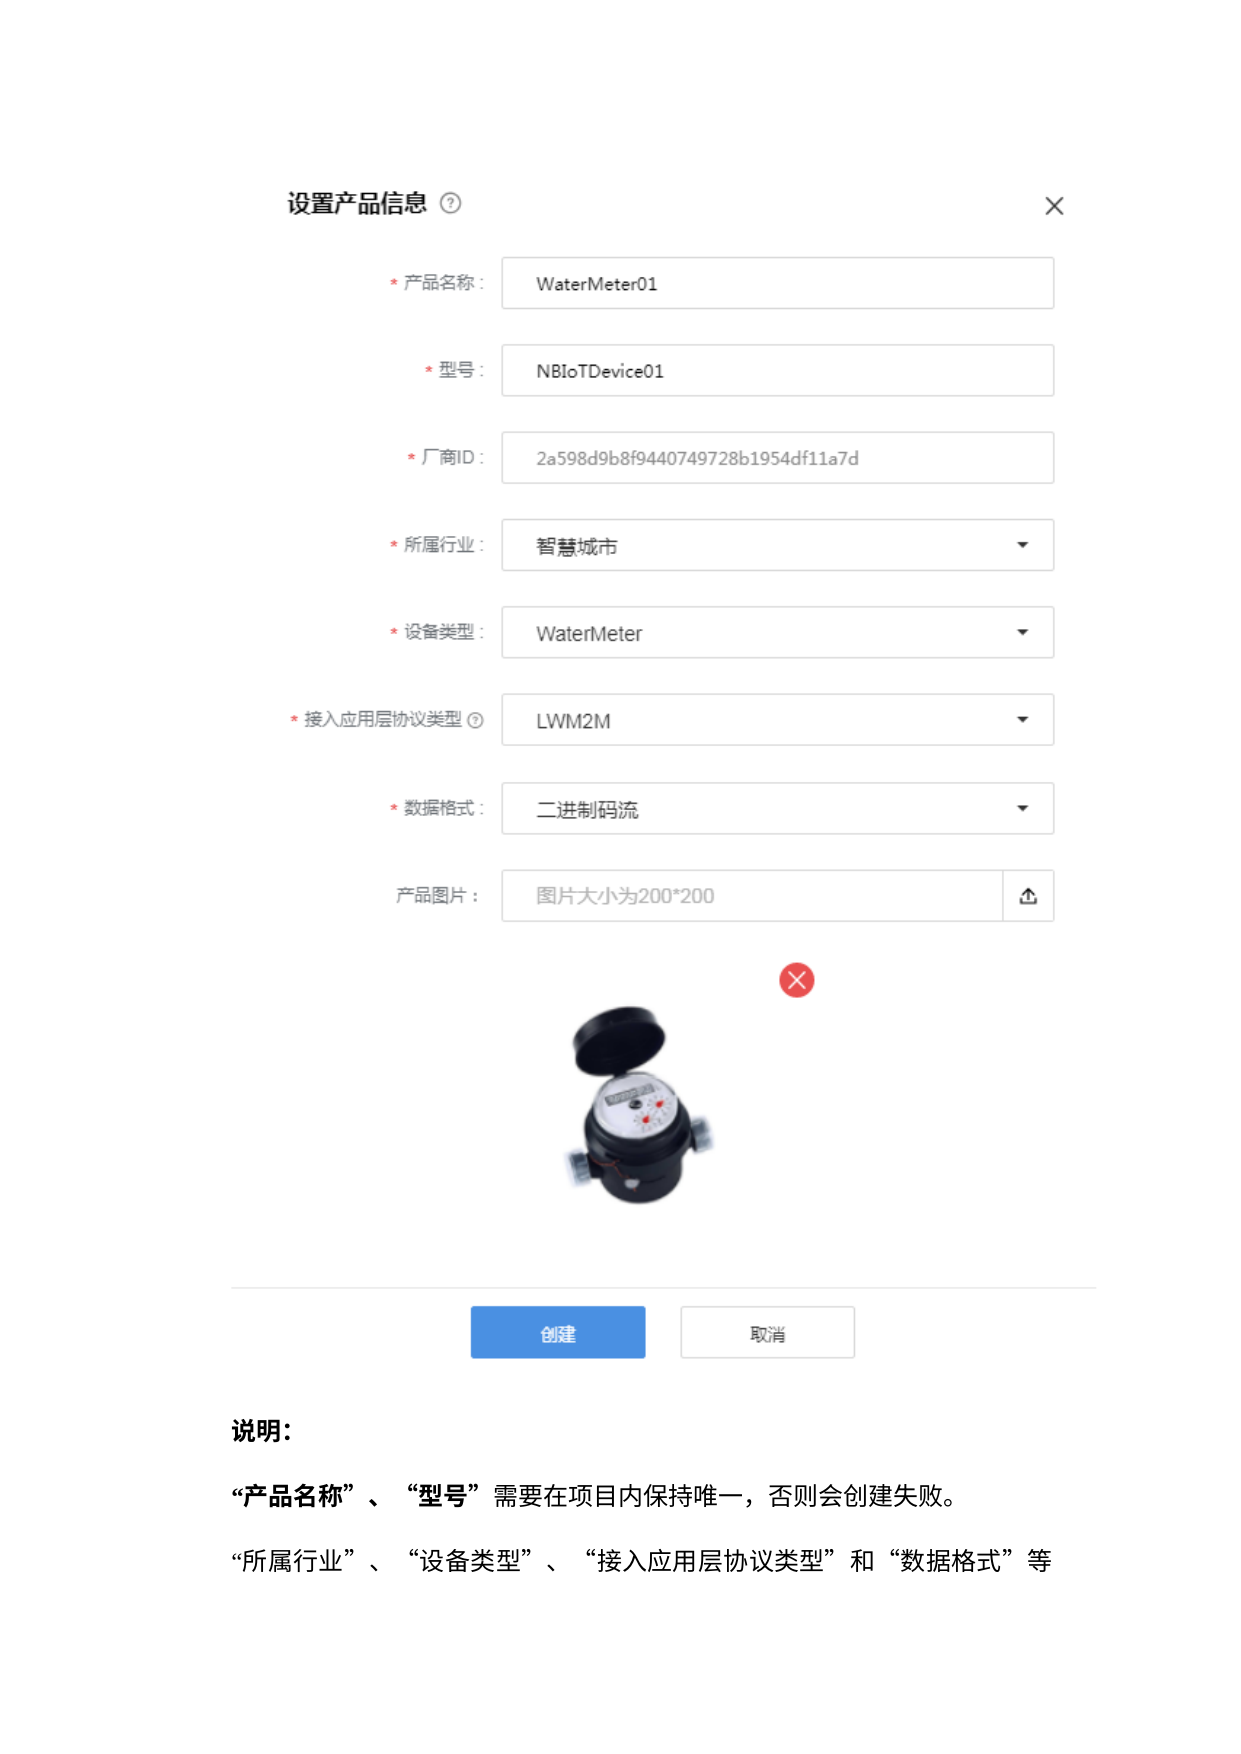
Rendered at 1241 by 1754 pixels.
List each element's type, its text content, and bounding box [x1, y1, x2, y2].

picture [231, 162, 1097, 1366]
text “产品名称”、“型号”需要在项目内保持唯一，否则会创建失败。 [187, 1462, 1053, 1527]
text 说明： [187, 1397, 1053, 1462]
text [187, 1527, 1053, 1592]
